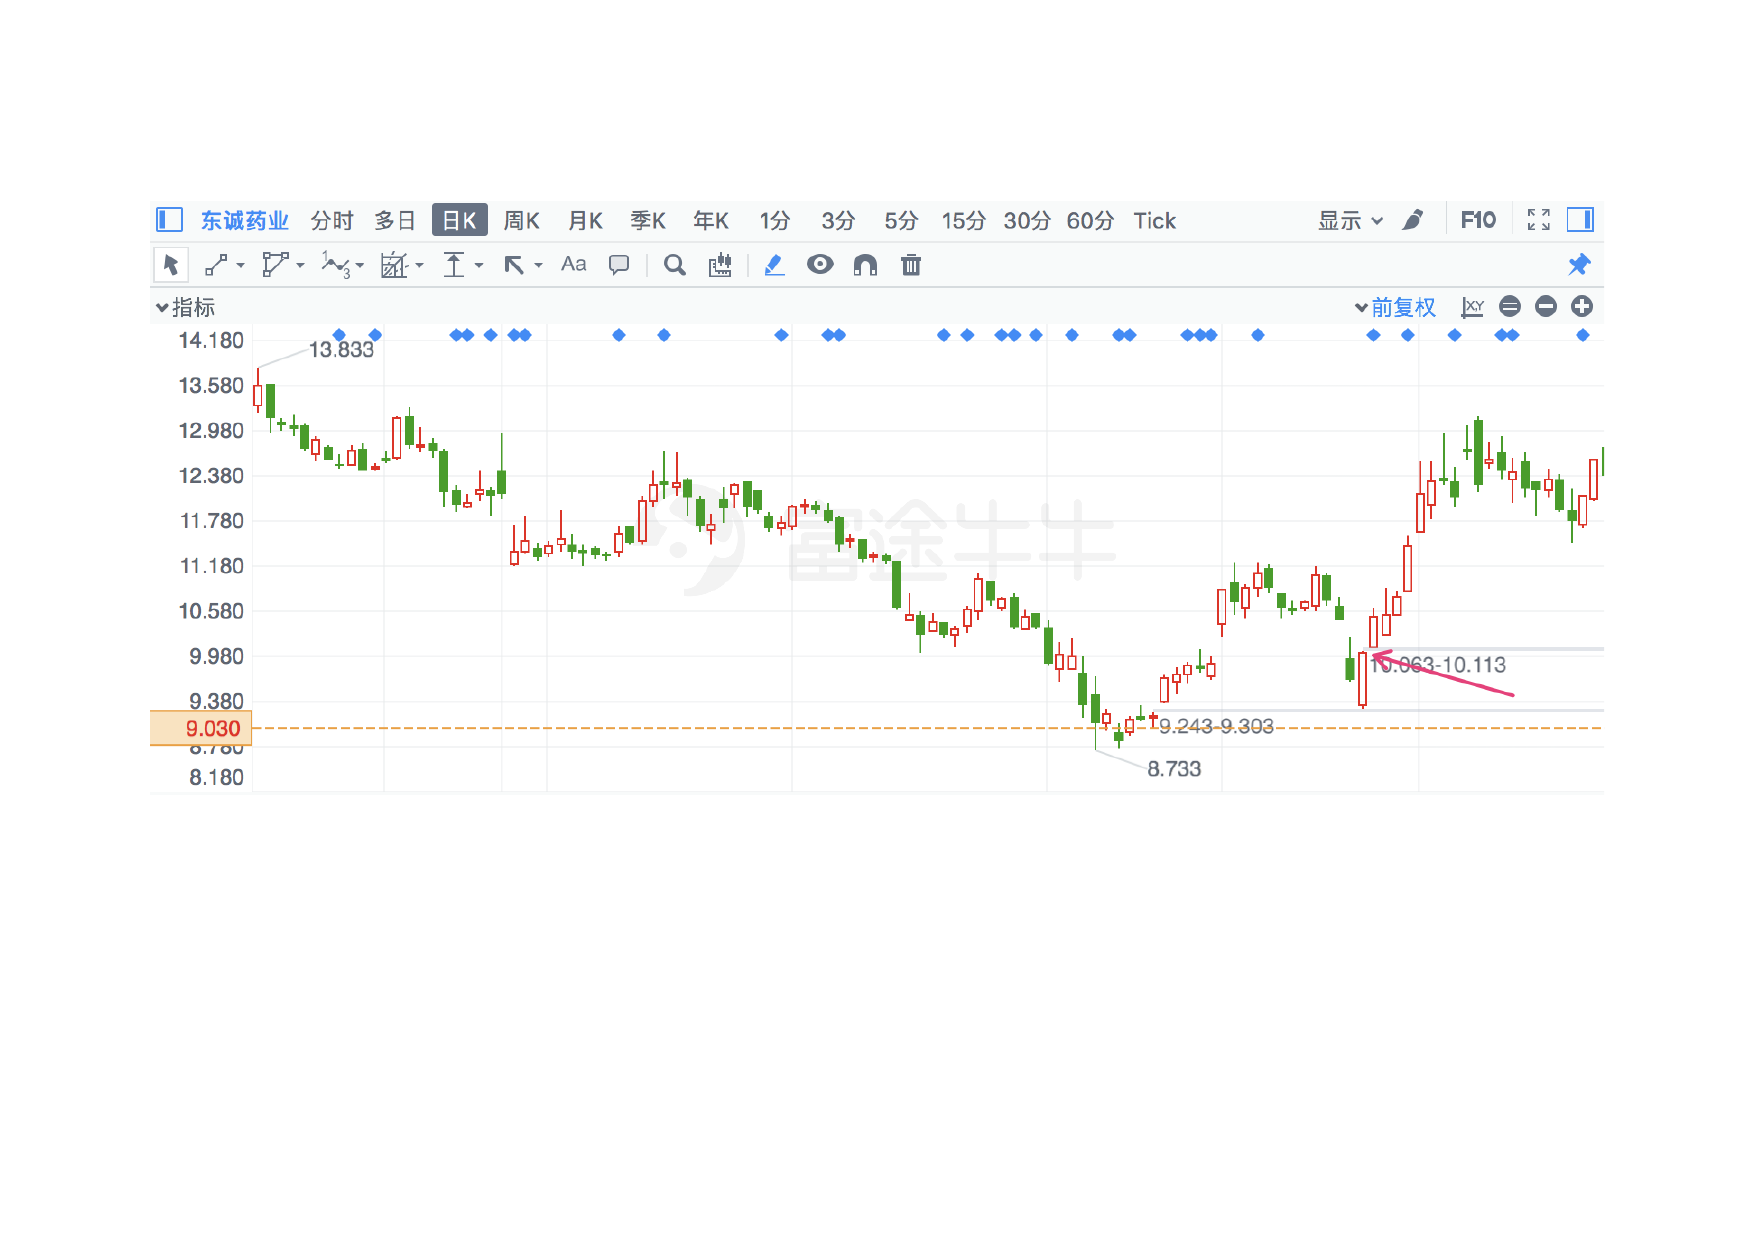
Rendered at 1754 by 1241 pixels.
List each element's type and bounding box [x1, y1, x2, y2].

picture [150, 201, 1605, 795]
